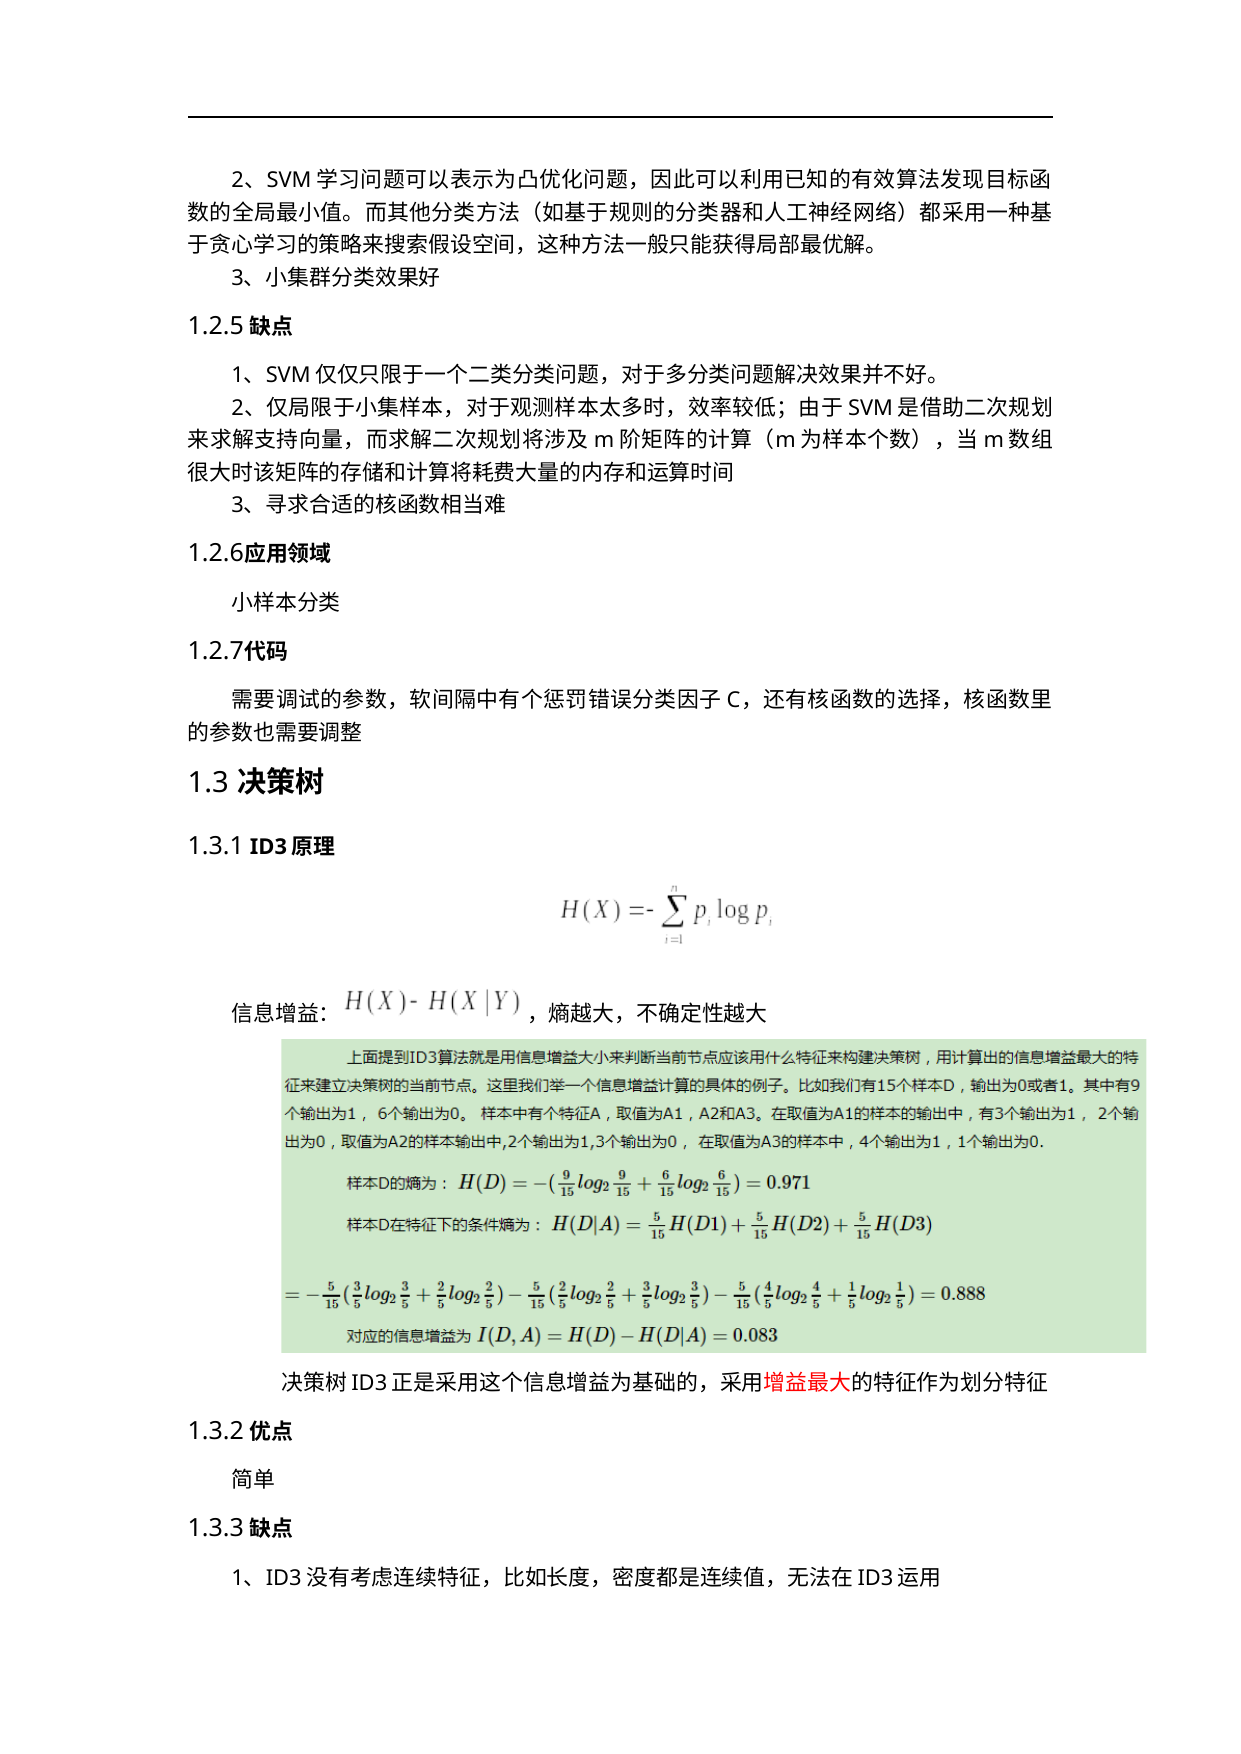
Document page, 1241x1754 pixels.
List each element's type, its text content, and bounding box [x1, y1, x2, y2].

text 小样本分类 [187, 584, 1053, 617]
subtitle 缺点 [187, 292, 1053, 357]
subtitle 应用领域 [187, 519, 1053, 584]
subtitle 缺点 [187, 1494, 1053, 1559]
text 2、仅局限于小集样本，对于观测样本太多时，效率较低；由于SVM是借助二次规划来求解支持向量，而求解二次规划将涉及m阶矩阵的计算（m为样本个数），当m数组很大时该矩阵的存储和计算将耗费大量的内存和运算时间 [187, 389, 1053, 487]
subtitle ID3原理 [187, 812, 1053, 877]
subtitle 决策树 [187, 747, 1053, 812]
text 3、小集群分类效果好 [187, 259, 1053, 292]
picture [281, 1039, 1147, 1353]
text 1、SVM仅仅只限于一个二类分类问题，对于多分类问题解决效果并不好。 [187, 357, 1053, 389]
subtitle 代码 [187, 617, 1053, 682]
text 决策树ID3正是采用这个信息增益为基础的，采用增益最大的特征作为划分特征 [237, 1364, 1053, 1397]
text 需要调试的参数，软间隔中有个惩罚错误分类因子C，还有核函数的选择，核函数里的参数也需要调整 [187, 682, 1053, 747]
text 3、寻求合适的核函数相当难 [187, 487, 1053, 519]
text 简单 [187, 1462, 1053, 1494]
text 1、ID3没有考虑连续特征，比如长度，密度都是连续值，无法在ID3运用 [187, 1559, 1053, 1592]
text 信息增益： ，熵越大，不确定性越大 [187, 974, 1053, 1039]
subtitle 优点 [187, 1397, 1053, 1462]
text 2、SVM学习问题可以表示为凸优化问题，因此可以利用已知的有效算法发现目标函数的全局最小值。而其他分类方法（如基于规则的分类器和人工神经网络）都采用一种基于贪心学习的策略来搜索假设空间，这种方法一般只能获得局部最优解。 [187, 162, 1053, 259]
